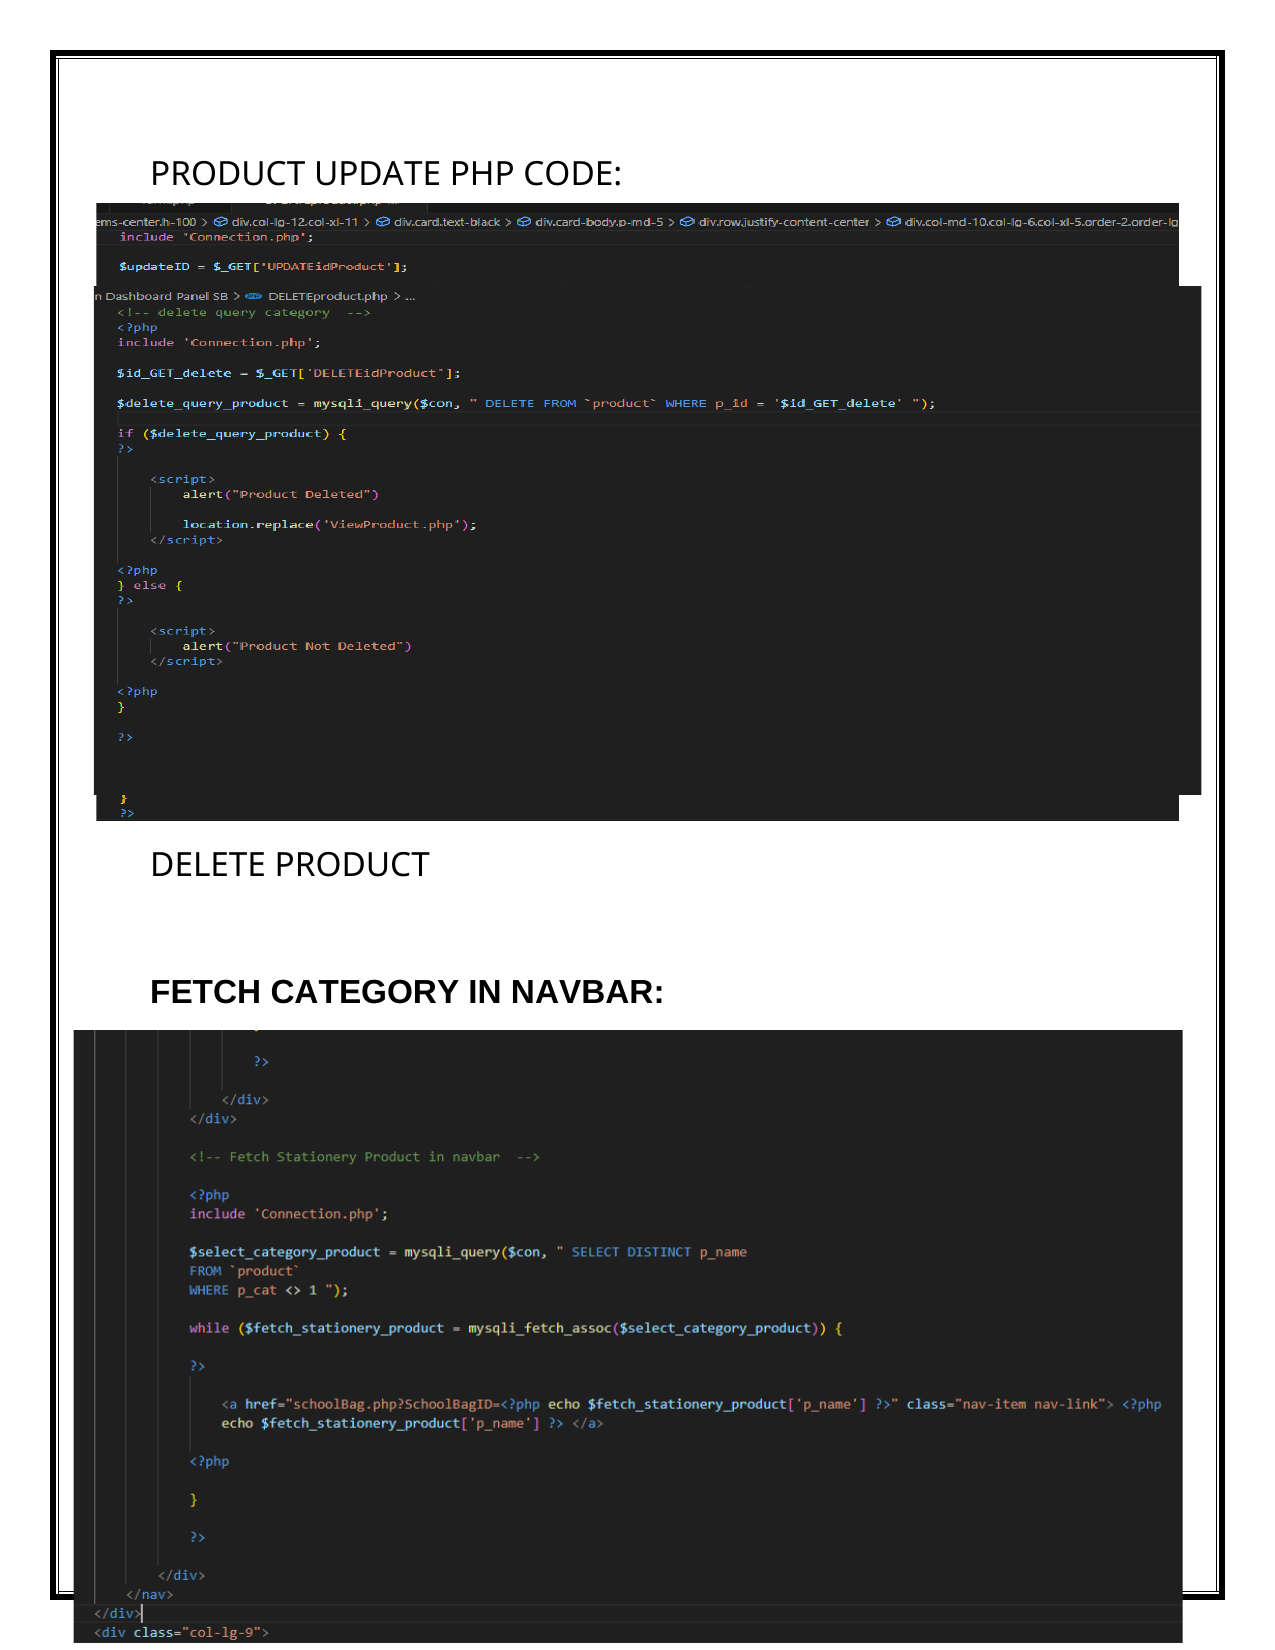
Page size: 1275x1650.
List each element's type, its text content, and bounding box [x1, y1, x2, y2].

text DELETE PRODUCT [150, 821, 1125, 887]
text PRODUCT UPDATE PHP CODE: [150, 150, 1125, 195]
picture [73, 1030, 1183, 1643]
text FETCH CATEGORY IN NAVBAR: [150, 972, 1125, 1011]
picture [93, 203, 1202, 821]
